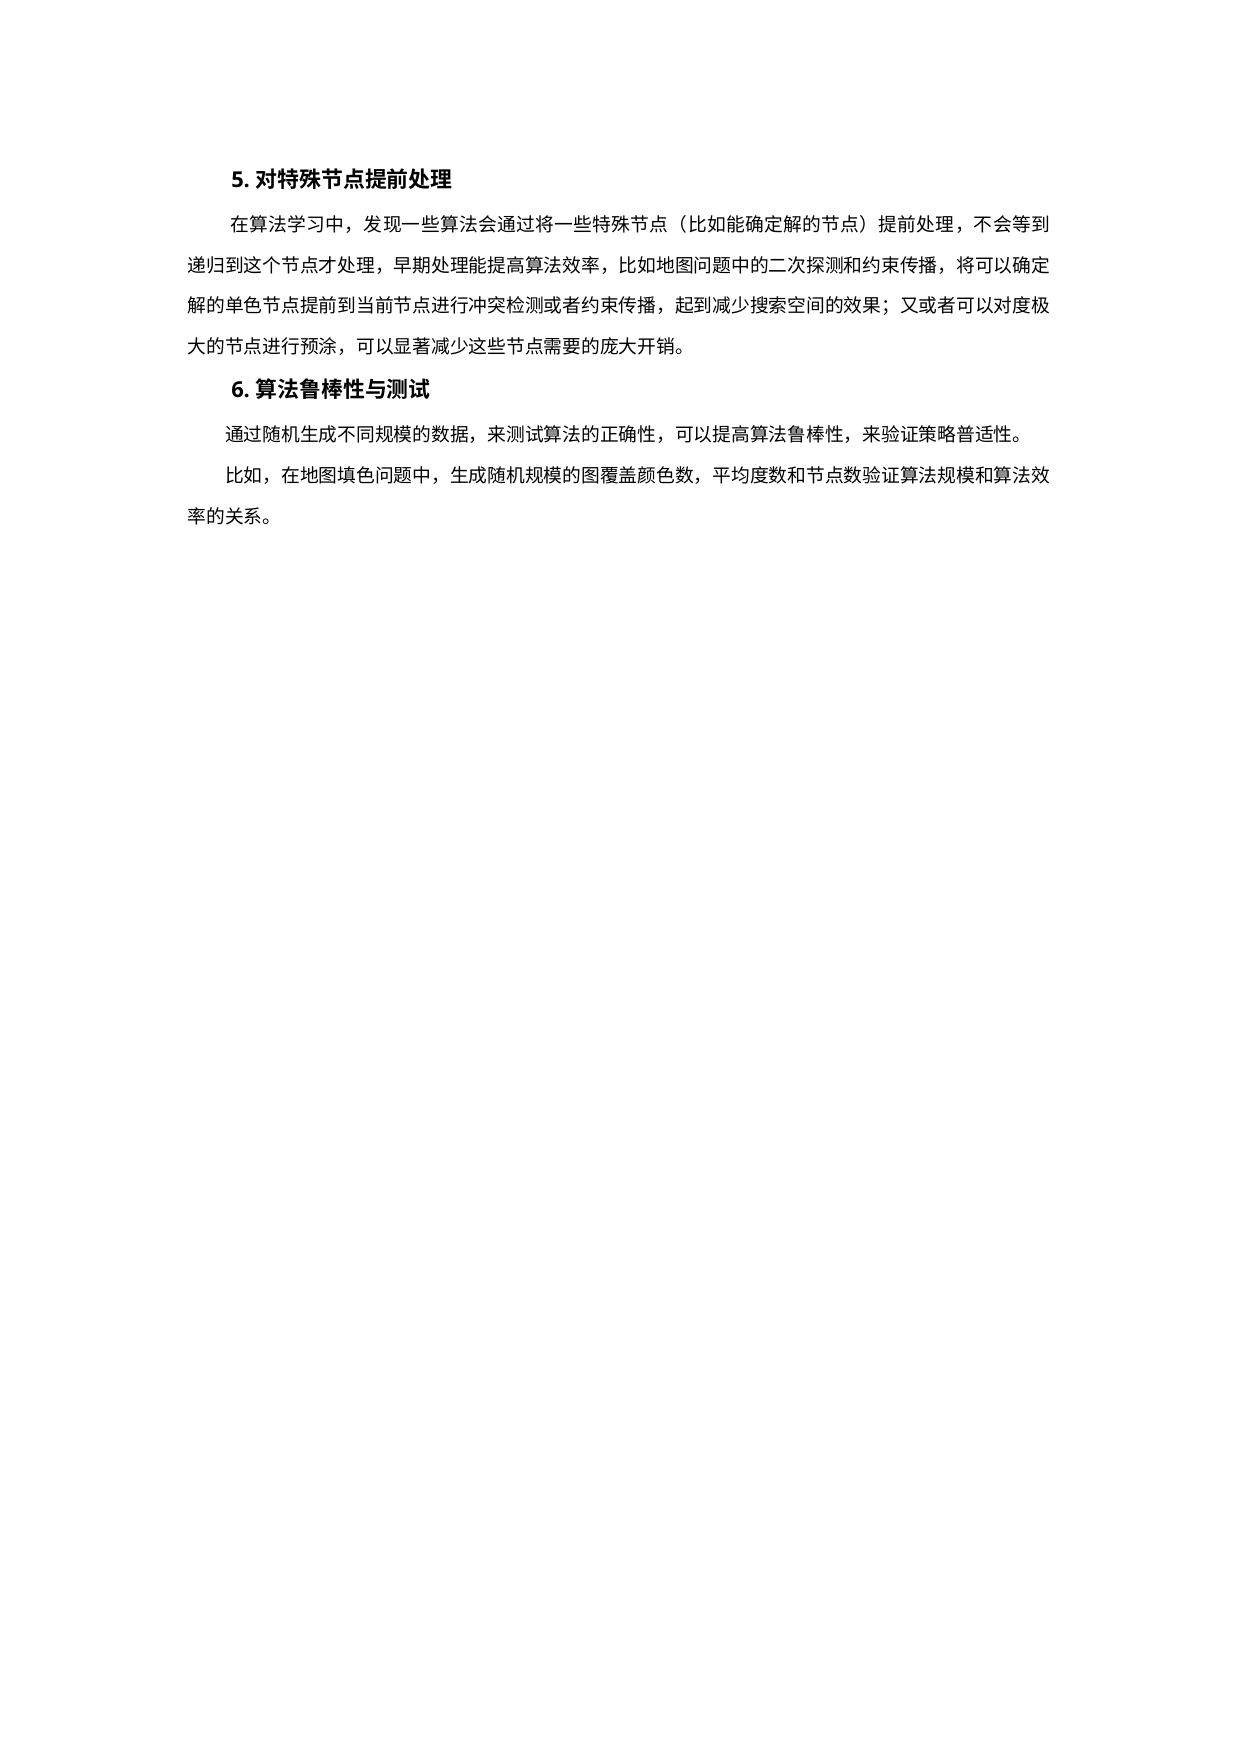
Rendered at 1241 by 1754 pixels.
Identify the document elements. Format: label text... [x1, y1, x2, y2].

title 6. 算法鲁棒性与测试 [187, 372, 1053, 404]
title ​5. 对特殊节点提前处理 [187, 162, 1053, 194]
text ​ 在算法学习中，发现一些算法会通过将一些特殊节点（比如能确定解的节点）提前处理，不会等到递归到这个节点才处理，早期处理能提高算法效率，比如地图问题中的二次探测和约束传播，将可以确定解的单色节点提前到当前节点进行冲突检测或者约束传播，起到减少搜索空间的效果；又或者可以对度极大的节点进行预涂，可以显著减少这些节点需要的庞大开销。 [187, 209, 1053, 359]
text 通过随机生成不同规模的数据，来测试算法的正确性，可以提高算法鲁棒性，来验证策略普适性。 [187, 420, 1053, 447]
text 比如，在地图填色问题中，生成随机规模的图覆盖颜色数，平均度数和节点数验证算法规模和算法效率的关系。 [187, 461, 1053, 529]
